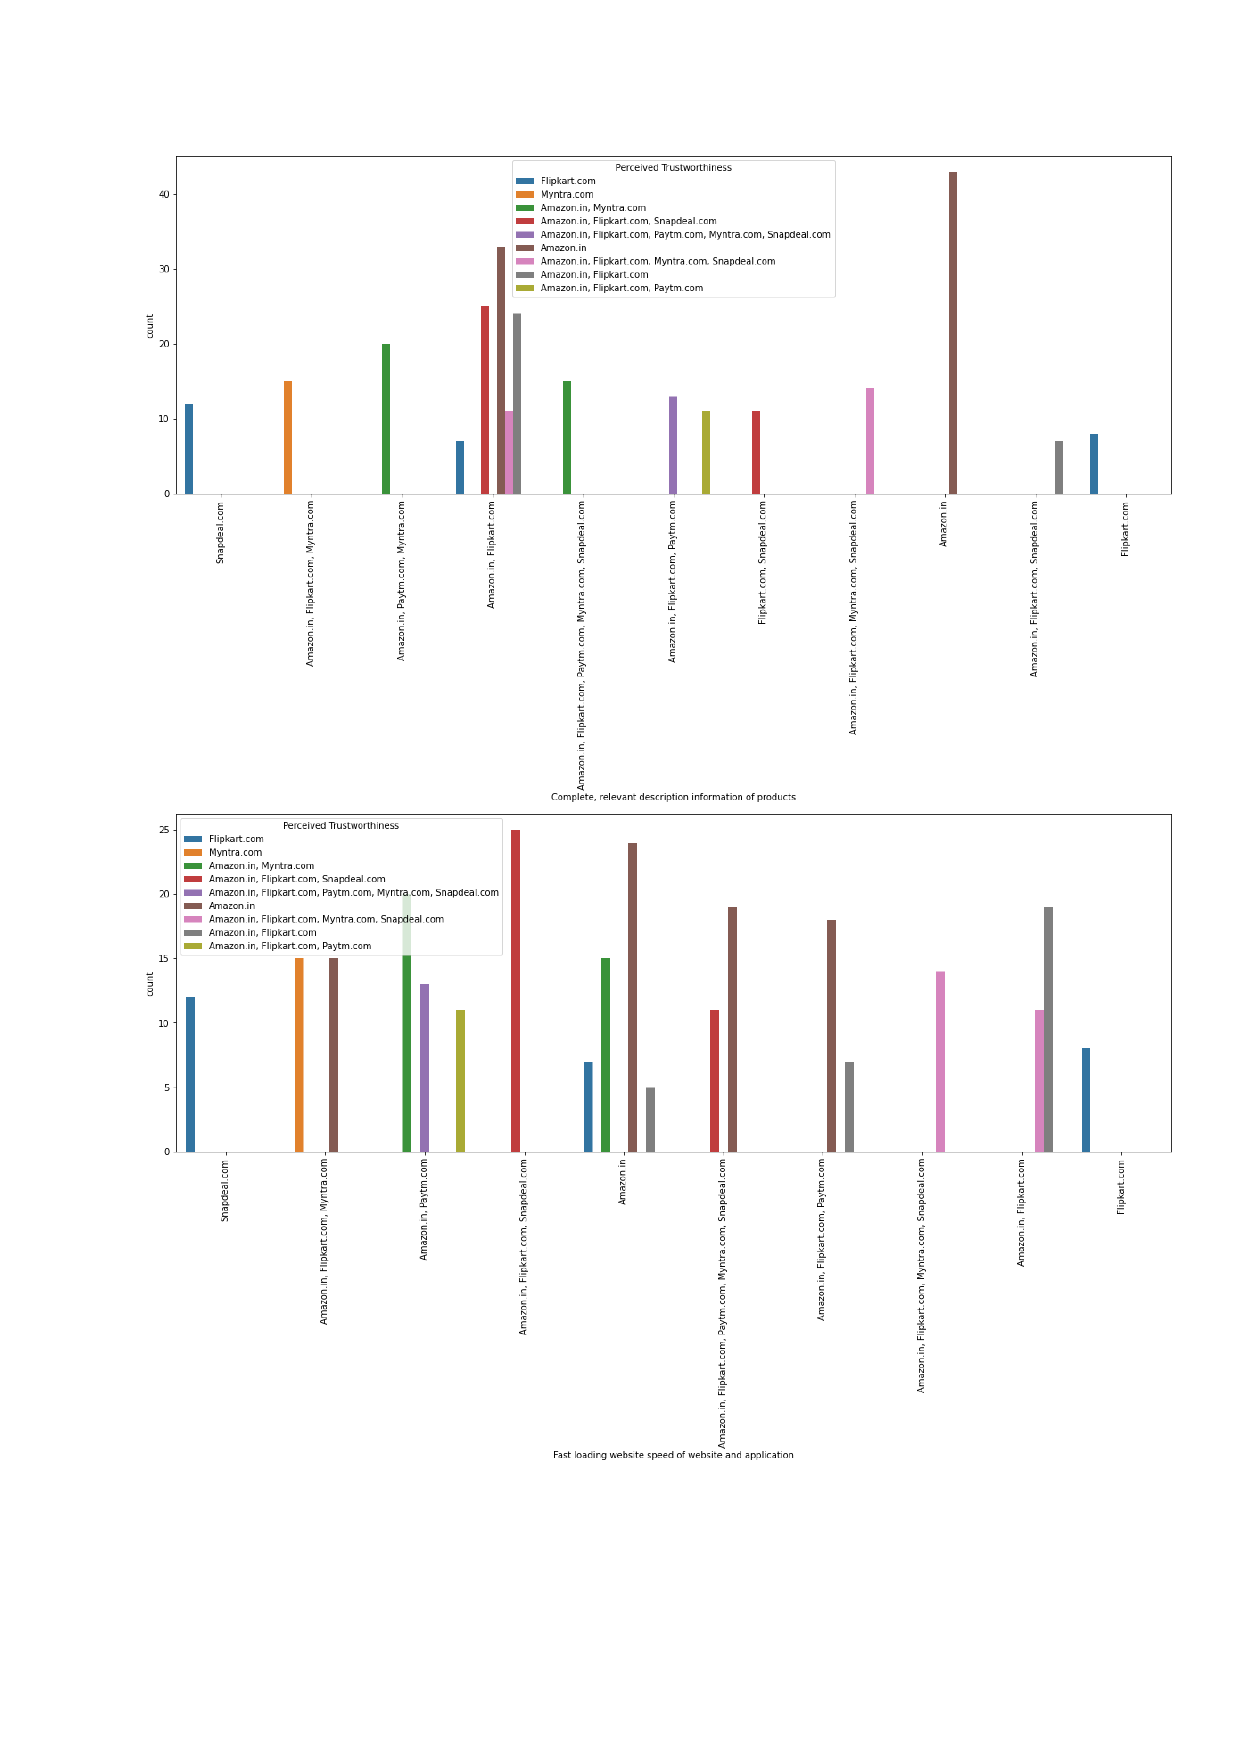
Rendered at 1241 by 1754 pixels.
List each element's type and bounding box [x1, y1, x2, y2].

picture [139, 150, 1177, 1466]
